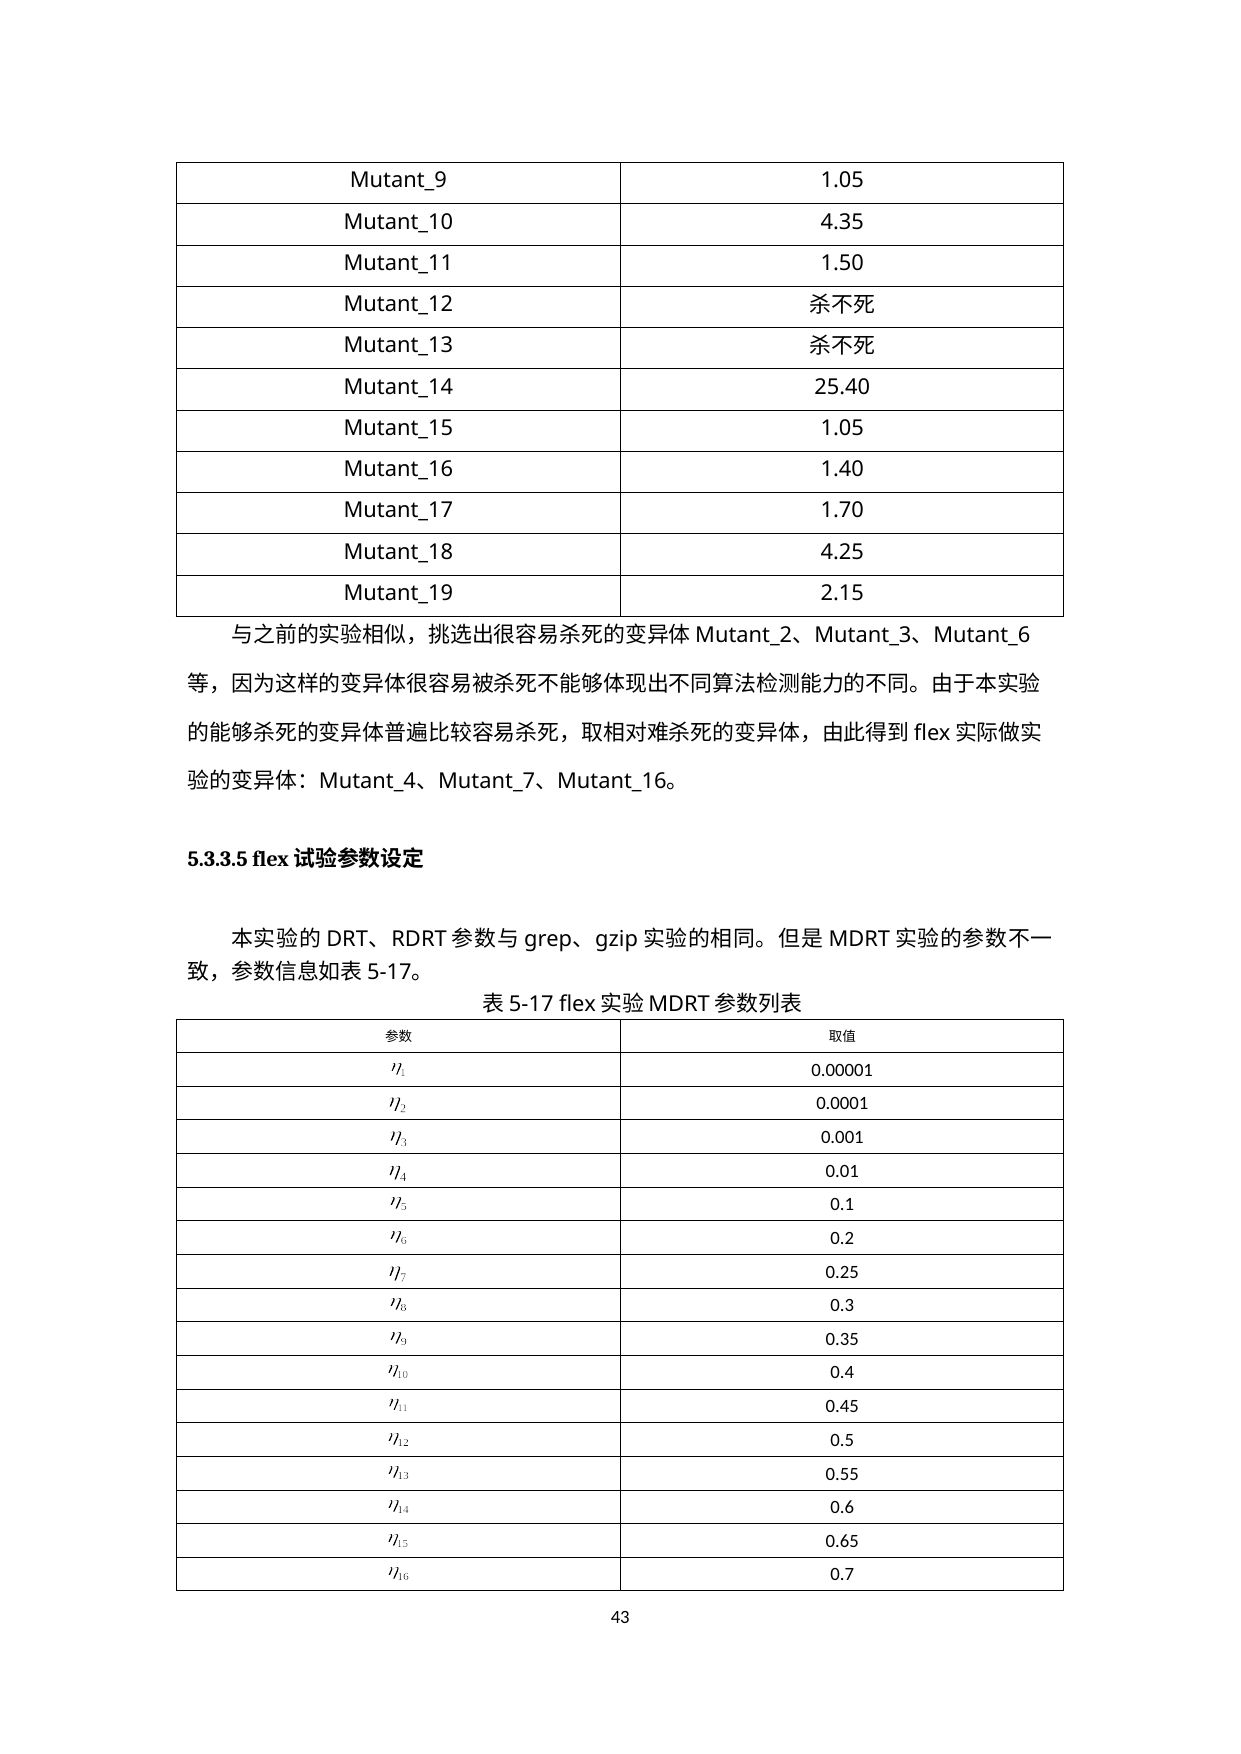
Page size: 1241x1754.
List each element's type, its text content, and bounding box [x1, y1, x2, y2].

table_cell 0.35 [621, 1322, 1063, 1355]
table_cell Mutant_15 [177, 411, 620, 451]
table_cell [177, 1558, 620, 1590]
table_cell 1.40 [621, 452, 1063, 492]
table_cell 1.50 [621, 246, 1063, 286]
table_cell 1.05 [621, 163, 1063, 203]
table_cell 0.01 [621, 1154, 1063, 1187]
table_cell 0.5 [621, 1423, 1063, 1456]
table_cell [177, 1255, 620, 1288]
table_cell [177, 1289, 620, 1321]
text 本实验的DRT、RDRT参数与grep、gzip实验的相同。但是MDRT实验的参数不一致，参数信息如表5-17。 [187, 921, 1053, 986]
table_cell 4.25 [621, 534, 1063, 574]
table_cell Mutant_18 [177, 534, 620, 574]
table_cell Mutant_13 [177, 328, 620, 368]
table_cell 0.2 [621, 1221, 1063, 1254]
table_cell Mutant_17 [177, 493, 620, 533]
table_cell 0.7 [621, 1558, 1063, 1590]
table_cell Mutant_19 [177, 576, 620, 616]
table_cell 2.15 [621, 576, 1063, 616]
table_header 参数 [177, 1020, 620, 1052]
table_cell 0.0001 [621, 1087, 1063, 1119]
table_cell 25.40 [621, 369, 1063, 409]
table_cell 0.55 [621, 1457, 1063, 1489]
table_cell [177, 1154, 620, 1187]
table_cell 0.1 [621, 1188, 1063, 1220]
table_cell [177, 1390, 620, 1422]
table_cell [177, 1491, 620, 1523]
table_cell Mutant_14 [177, 369, 620, 409]
table_cell 0.25 [621, 1255, 1063, 1288]
table_header 取值 [621, 1020, 1063, 1052]
table_cell Mutant_10 [177, 204, 620, 244]
subtitle 5.3.3.5 flex试验参数设定 [187, 841, 1053, 873]
table_cell [177, 1524, 620, 1557]
table_cell 杀不死 [621, 287, 1063, 327]
table_cell 0.6 [621, 1491, 1063, 1523]
table_cell [177, 1053, 620, 1086]
table_cell Mutant_9 [177, 163, 620, 203]
table_cell Mutant_12 [177, 287, 620, 327]
table_cell 0.4 [621, 1356, 1063, 1388]
table_cell [177, 1188, 620, 1220]
table_cell [177, 1087, 620, 1119]
table_cell [177, 1423, 620, 1456]
table_cell 0.001 [621, 1120, 1063, 1153]
text 表5-17 flex实验MDRT参数列表 [187, 986, 1053, 1018]
text 与之前的实验相似，挑选出很容易杀死的变异体Mutant_2、Mutant_3、Mutant_6等，因为这样的变异体很容易被杀死不能够体现出不同算法检测能力的不同。由于本实验的能够杀死的变异体普遍比较容易杀死，取相对难杀死的变异体，由此得到flex实际做实验的变异体：Mutant_4、Mutant_7、Mutant_16。 [187, 617, 1053, 796]
table_cell [177, 1356, 620, 1388]
table_cell [177, 1457, 620, 1489]
table_cell 杀不死 [621, 328, 1063, 368]
table_cell [177, 1221, 620, 1254]
table_cell Mutant_16 [177, 452, 620, 492]
table_cell 0.00001 [621, 1053, 1063, 1086]
table_cell [177, 1120, 620, 1153]
table_cell 0.45 [621, 1390, 1063, 1422]
table_cell 1.05 [621, 411, 1063, 451]
table_cell 4.35 [621, 204, 1063, 244]
table_cell 0.3 [621, 1289, 1063, 1321]
table_cell 0.65 [621, 1524, 1063, 1557]
table_cell Mutant_11 [177, 246, 620, 286]
table_cell 1.70 [621, 493, 1063, 533]
table_cell [177, 1322, 620, 1355]
